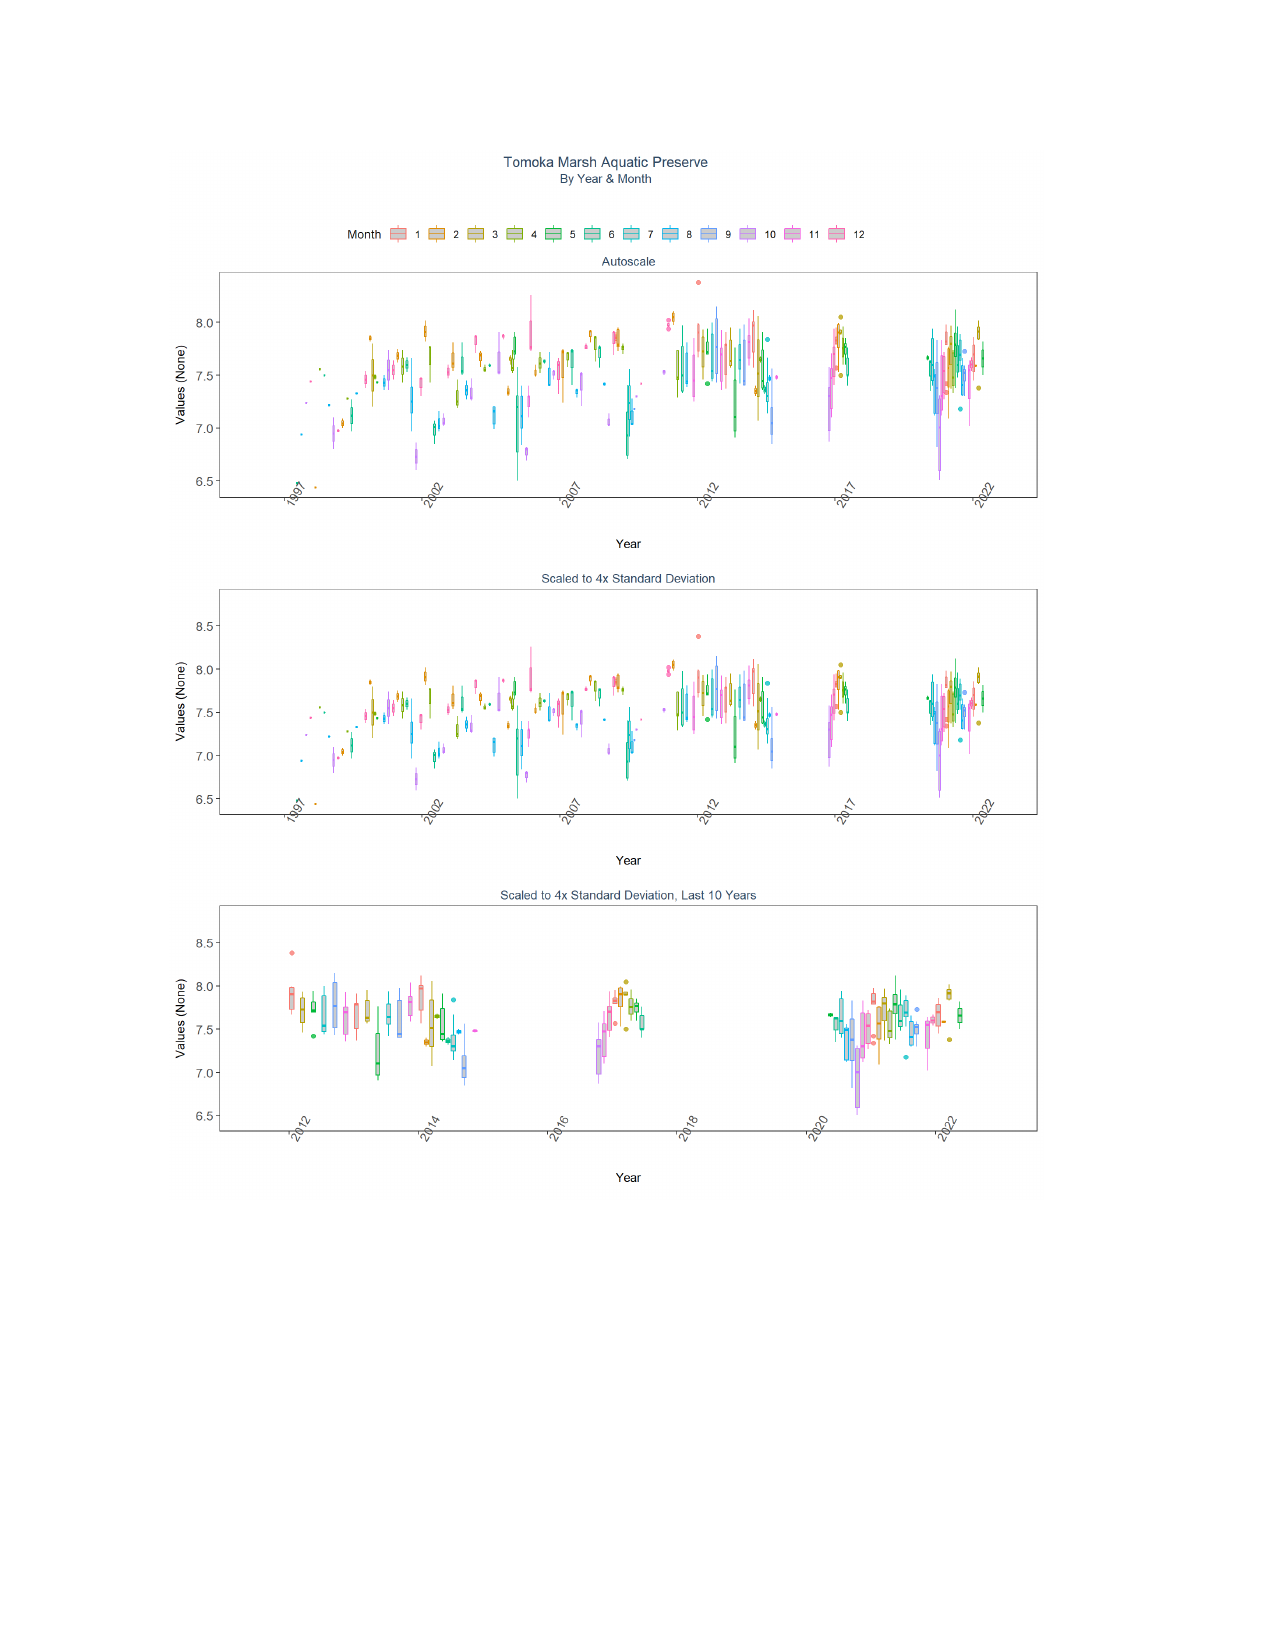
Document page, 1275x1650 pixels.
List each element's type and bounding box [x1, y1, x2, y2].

picture [168, 150, 1044, 1200]
